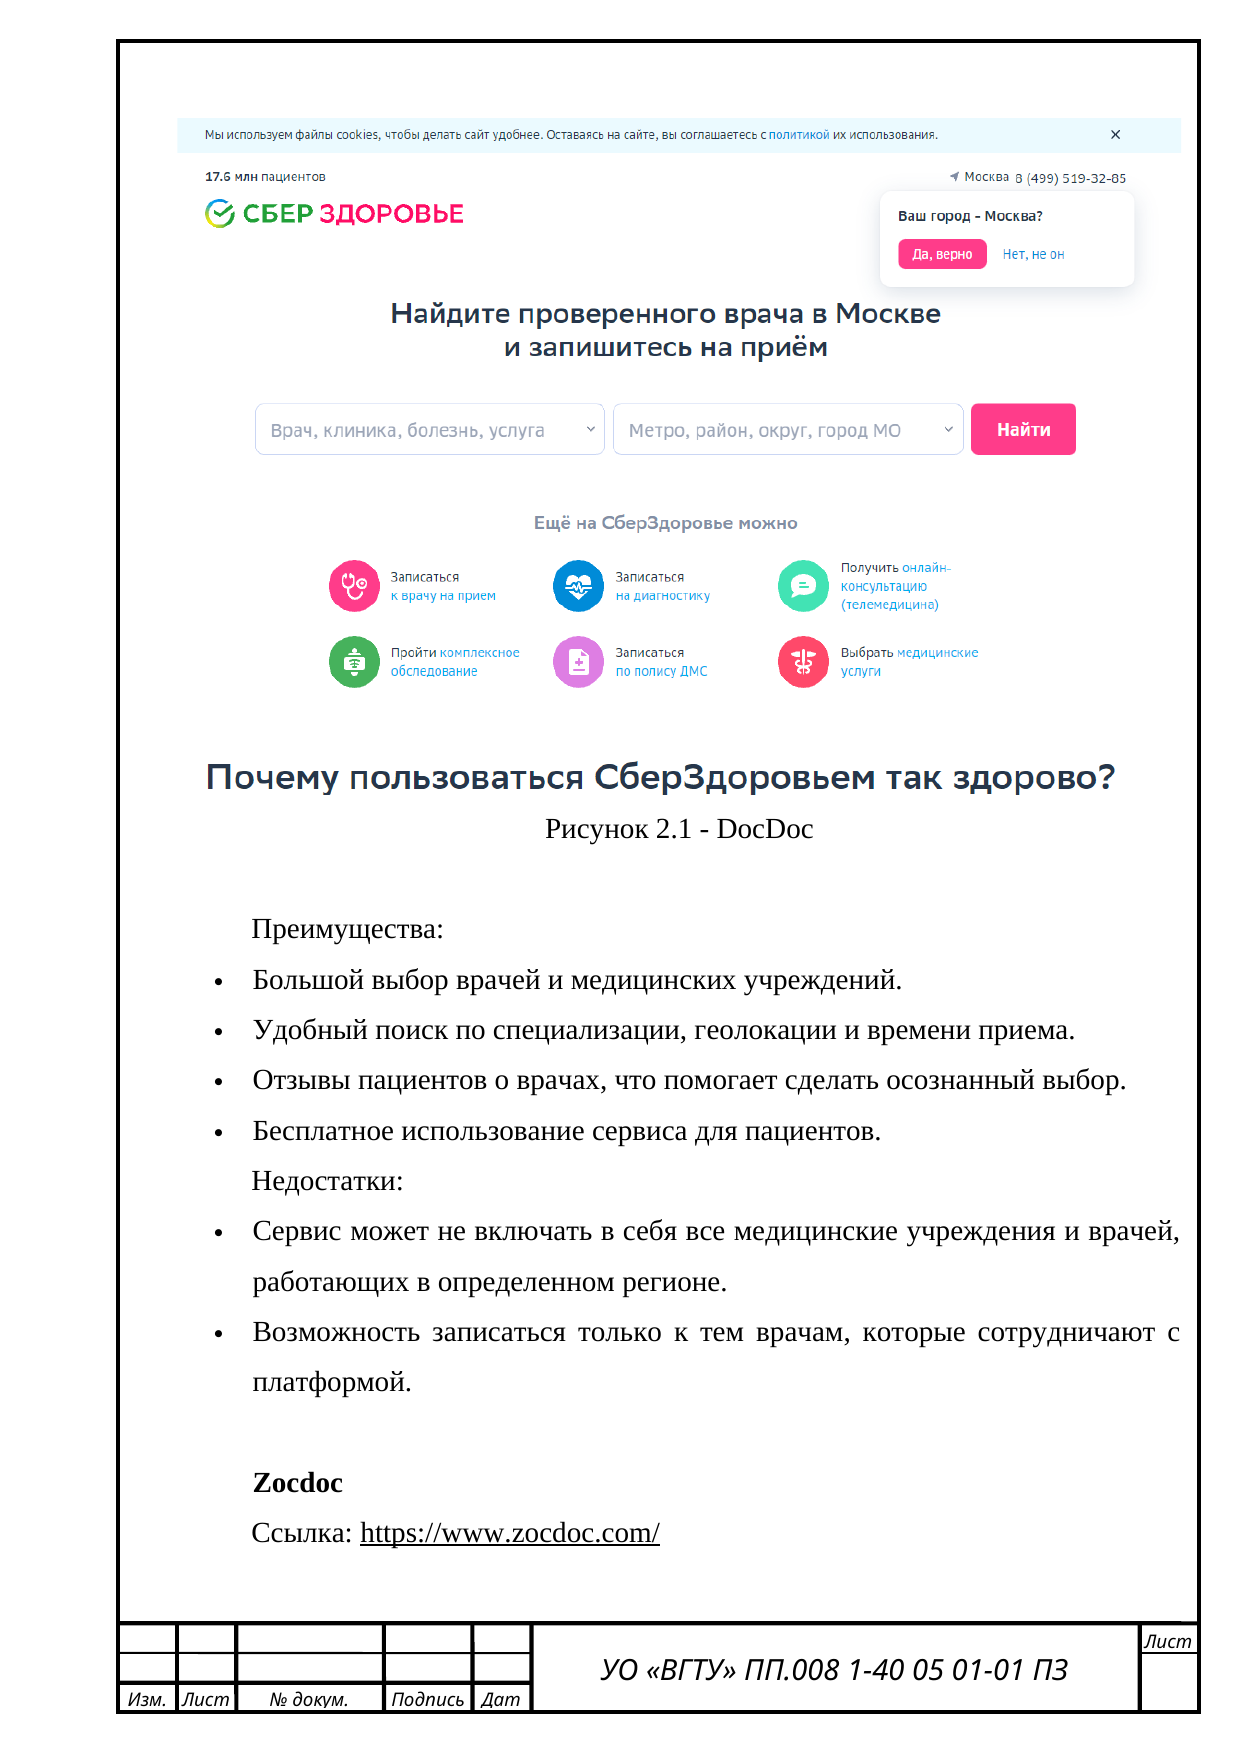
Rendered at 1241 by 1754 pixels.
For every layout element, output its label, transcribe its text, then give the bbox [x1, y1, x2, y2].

text Zocdoc [252, 1465, 1181, 1498]
text Ссылка: https://www.zocdoc.com/ [177, 1515, 1181, 1549]
text Недостатки: [177, 1163, 1181, 1197]
list Сервис может не включать в себя все медицинские учреждения и врачей, работающих в определенном регионе. [215, 1213, 1181, 1297]
picture [177, 118, 1182, 795]
text Преимущества: [177, 912, 1181, 945]
list Возможность записаться только к тем врачам, которые сотрудничают с платформой. [215, 1314, 1181, 1398]
text Рисунок 2.1 - DocDoc [177, 811, 1181, 844]
list Удобный поиск по специализации, геолокации и времени приема. [215, 1012, 1181, 1046]
list Отзывы пациентов о врачах, что помогает сделать осознанный выбор. [215, 1062, 1181, 1096]
list Большой выбор врачей и медицинских учреждений. [215, 962, 1181, 995]
list Бесплатное использование сервиса для пациентов. [215, 1113, 1181, 1146]
